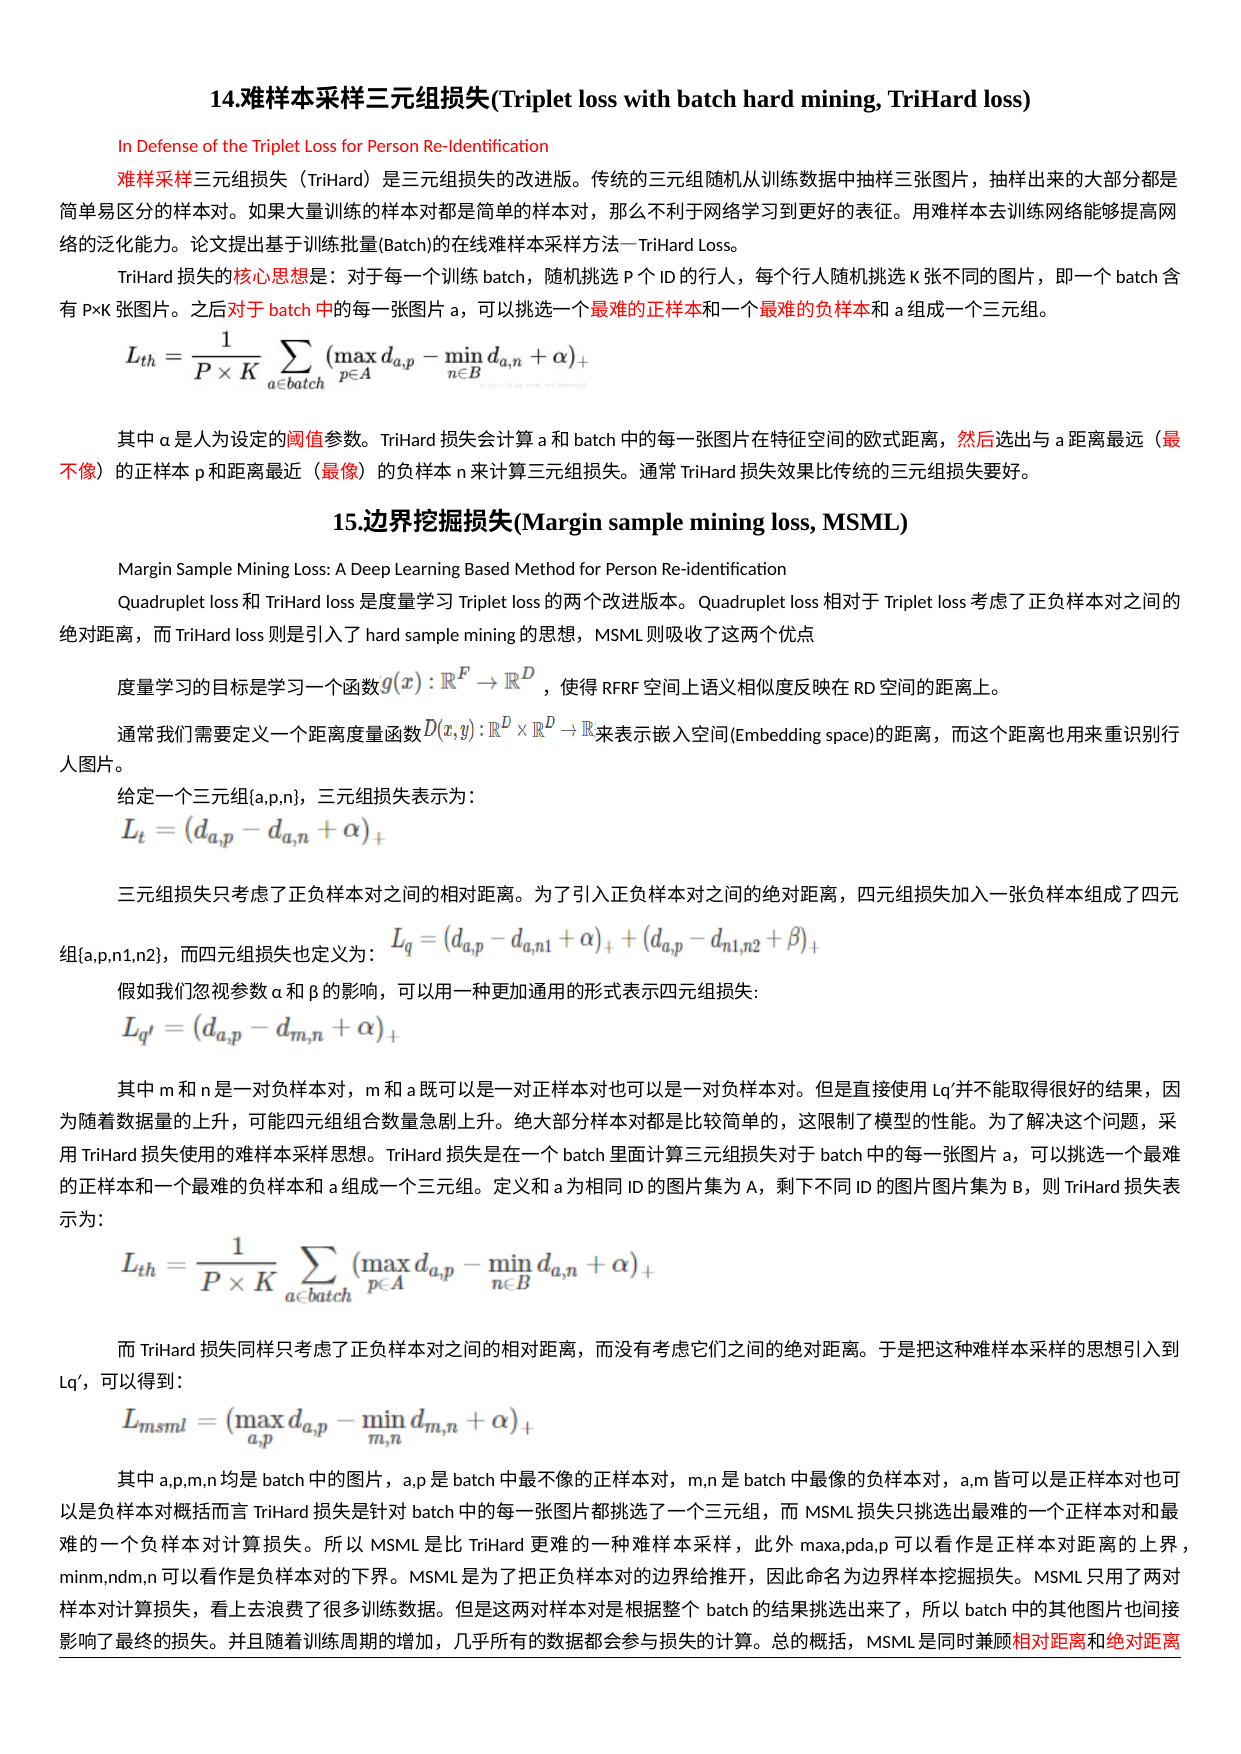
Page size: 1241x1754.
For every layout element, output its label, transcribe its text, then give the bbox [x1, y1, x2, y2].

text 三元组损失只考虑了正负样本对之间的相对距离。为了引入正负样本对之间的绝对距离，四元组损失加入一张负样本组成了四元组{a,p,n1,n2}，而四元组损失也定义为： [59, 877, 1181, 974]
subtitle 14.难样本采样三元组损失(Triplet loss with batch hard mining, TriHard loss) [59, 64, 1181, 129]
text Quadruplet loss和TriHard loss是度量学习Triplet loss的两个改进版本。Quadruplet loss相对于Triplet loss考虑了正负样本对之间的绝对距离，而TriHard loss则是引入了hard sample mining的思想，MSML则吸收了这两个优点 [59, 584, 1181, 649]
text In Defense of the Triplet Loss for Person Re-Identification [59, 129, 1181, 162]
text 而TriHard损失同样只考虑了正负样本对之间的相对距离，而没有考虑它们之间的绝对距离。于是把这种难样本采样的思想引入到Lq′，可以得到： [59, 1332, 1181, 1397]
picture [117, 812, 392, 850]
picture [117, 1234, 660, 1307]
picture [117, 1397, 541, 1454]
picture [117, 1007, 410, 1051]
text TriHard损失的核心思想是：对于每一个训练batch，随机挑选P个ID的行人，每个行人随机挑选K张不同的图片，即一个batch含有 P×K 张图片。之后对于batch中的每一张图片a，可以挑选一个最难的正样本和一个最难的负样本和 a 组成一个三元组。 [59, 259, 1181, 324]
picture [380, 664, 542, 695]
text 难样采样三元组损失（TriHard）是三元组损失的改进版。传统的三元组随机从训练数据中抽样三张图片，抽样出来的大部分都是简单易区分的样本对。如果大量训练的样本对都是简单的样本对，那么不利于网络学习到更好的表征。用难样本去训练网络能够提高网络的泛化能力。论文提出基于训练批量(Batch)的在线难样本采样方法—TriHard Loss。 [59, 162, 1181, 259]
text 度量学习的目标是学习一个函数，使得RFRF 空间上语义相似度反映在RD空间的距离上。 [59, 649, 1181, 714]
text Margin Sample Mining Loss: A Deep Learning Based Method for Person Re-identification [59, 552, 1181, 584]
text 其中m和n是一对负样本对，m和a既可以是一对正样本对也可以是一对负样本对。但是直接使用Lq′并不能取得很好的结果，因为随着数据量的上升，可能四元组组合数量急剧上升。绝大部分样本对都是比较简单的，这限制了模型的性能。为了解决这个问题，采用TriHard损失使用的难样本采样思想。TriHard损失是在一个batch里面计算三元组损失对于batch中的每一张图片a，可以挑选一个最难的正样本和一个最难的负样本和a组成一个三元组。定义和a为相同ID的图片集为A，剩下不同ID的图片图片集为B，则TriHard损失表示为： [59, 1072, 1181, 1234]
picture [117, 324, 590, 392]
picture [390, 917, 828, 962]
text 其中 α 是人为设定的阈值参数。TriHard损失会计算 a 和batch中的每一张图片在特征空间的欧式距离，然后选出与 a 距离最远（最不像）的正样本 p 和距离最近（最像）的负样本 n 来计算三元组损失。通常TriHard损失效果比传统的三元组损失要好。 [59, 422, 1181, 487]
text 通常我们需要定义一个距离度量函数来表示嵌入空间(Embedding space)的距离，而这个距离也用来重识别行人图片。 [59, 714, 1181, 779]
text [59, 1462, 1181, 1657]
subtitle 15.边界挖掘损失(Margin sample mining loss, MSML) [59, 487, 1181, 552]
text 假如我们忽视参数α和β的影响，可以用一种更加通用的形式表示四元组损失: [59, 974, 1181, 1007]
text 给定一个三元组{a,p,n}，三元组损失表示为： [59, 779, 1181, 812]
picture [423, 714, 596, 742]
